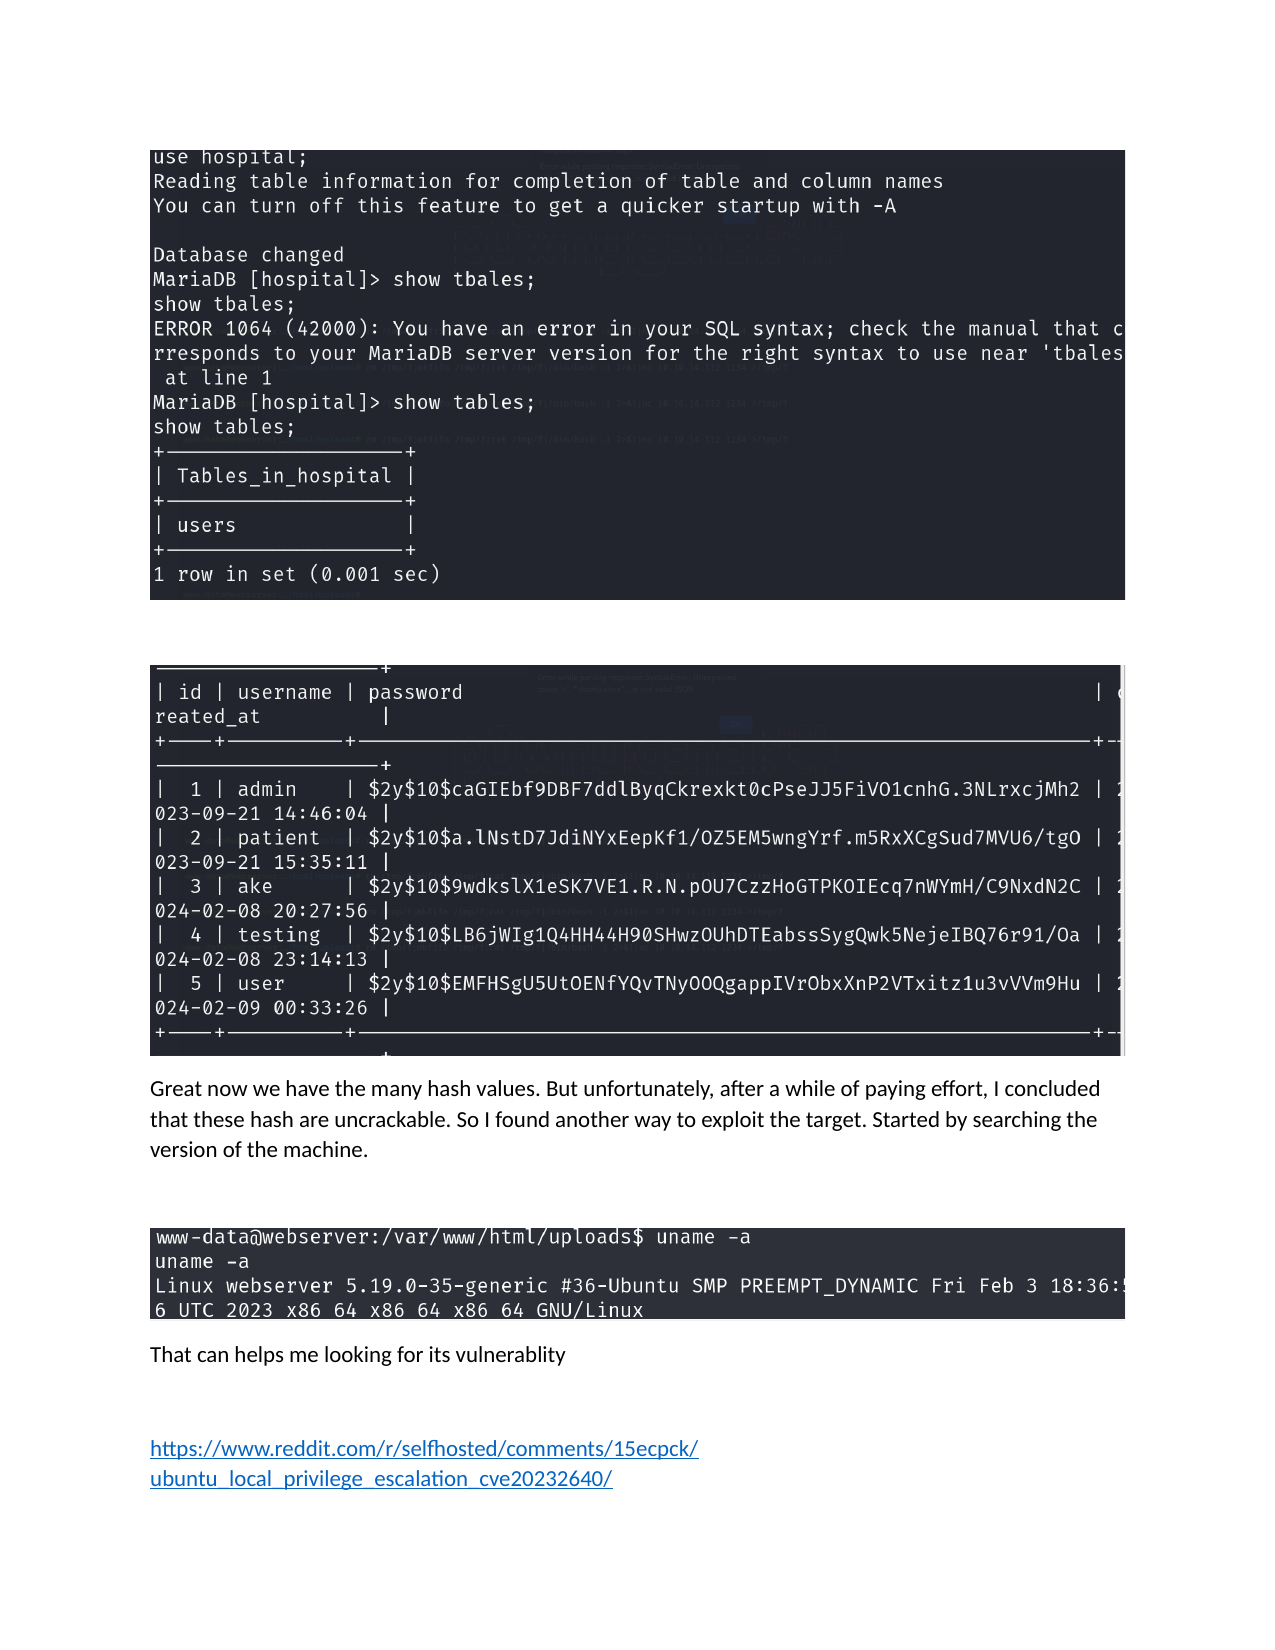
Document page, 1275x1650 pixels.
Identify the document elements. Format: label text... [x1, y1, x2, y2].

text That can helps me looking for its vulnerablity [150, 1340, 1125, 1368]
picture [150, 665, 1125, 1056]
text https://www.reddit.com/r/selfhosted/comments/15ecpck/ubuntu_local_privilege_escalation_cve20232640/ [150, 1434, 1125, 1492]
picture [150, 1228, 1125, 1321]
picture [150, 150, 1125, 600]
text Great now we have the many hash values. But unfortunately, after a while of paying effort, I concluded that these hash are uncrackable. So I found another way to exploit the target. Started by searching the version of the machine. [150, 1074, 1125, 1163]
